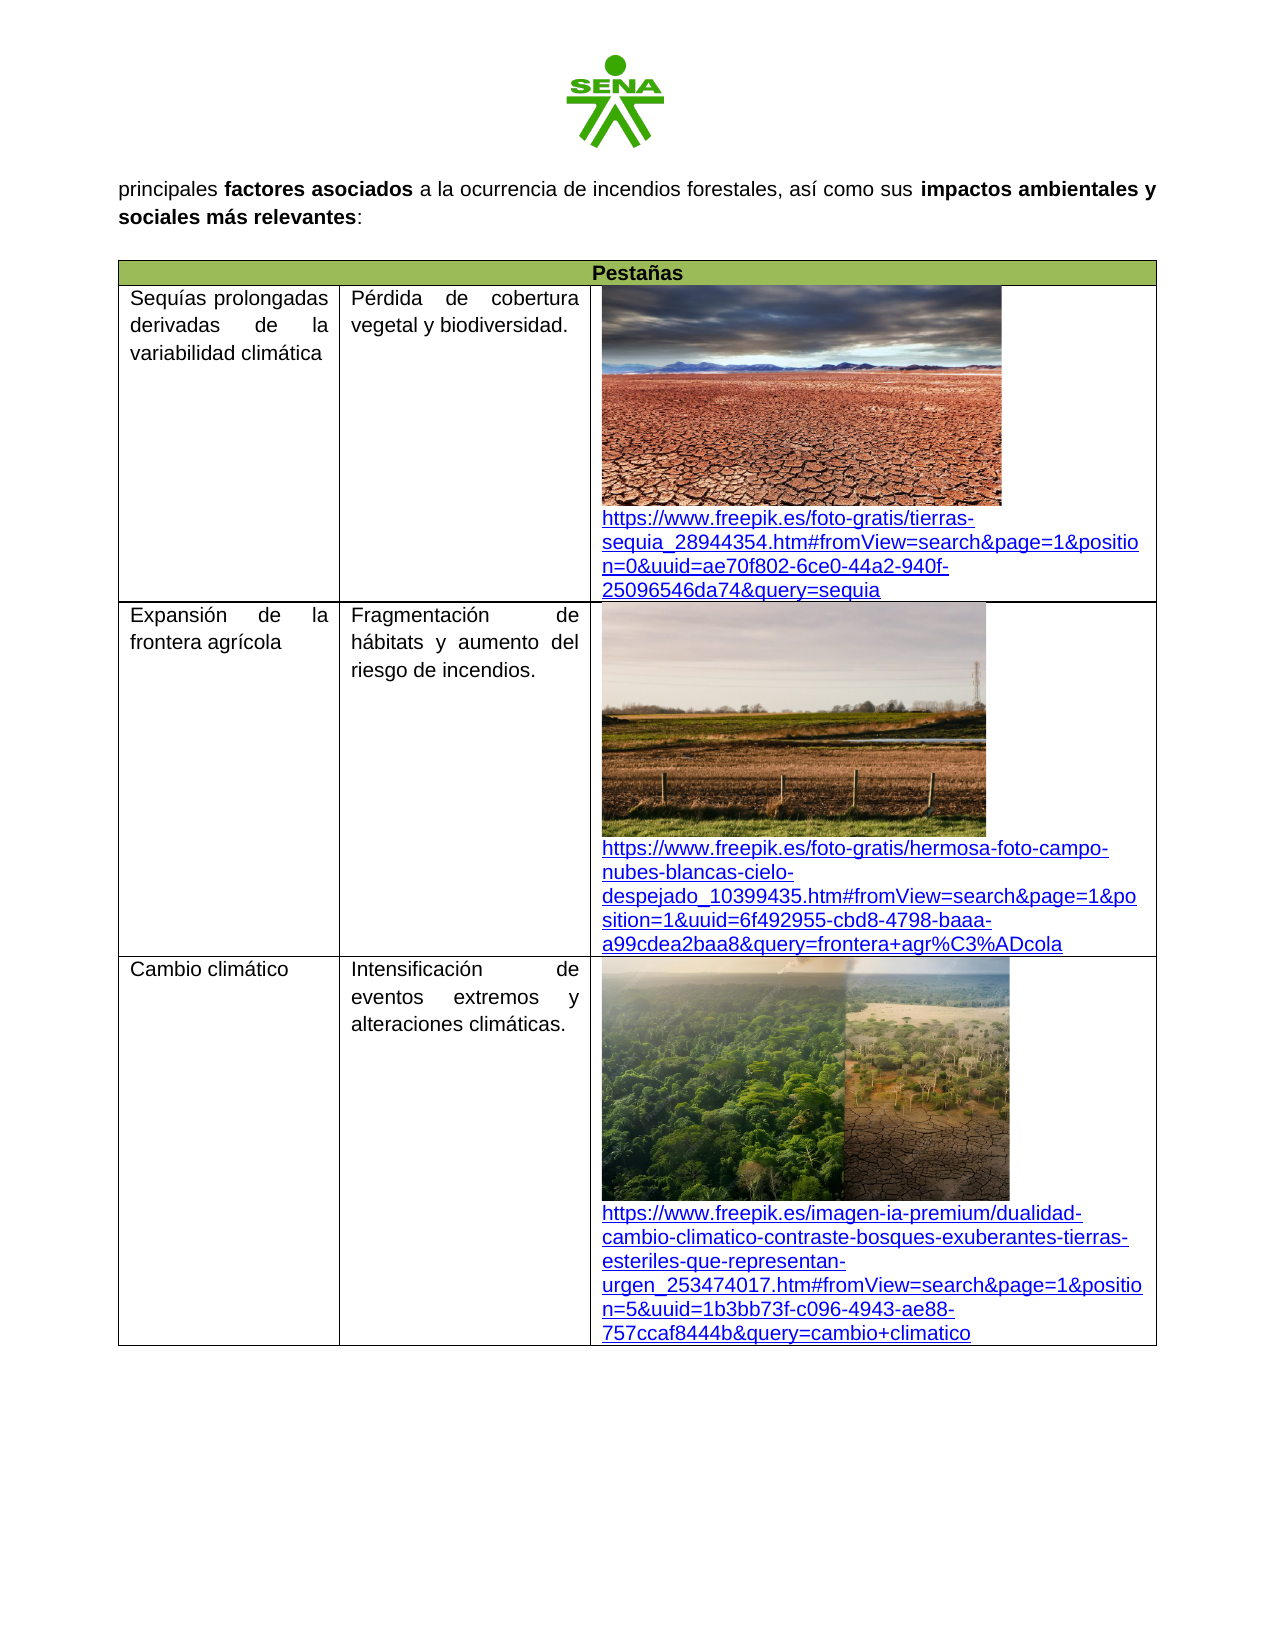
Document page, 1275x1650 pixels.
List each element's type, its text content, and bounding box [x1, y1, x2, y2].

table_cell Intensificación de eventos extremos y alteraciones climáticas. [340, 957, 590, 1344]
table_cell https://www.freepik.es/imagen-ia-premium/dualidad-cambio-climatico-contraste-bosques-exuberantes-tierras-esteriles-que-representan-urgen_253474017.htm#fromView=search&page=1&position=5&uuid=1b3bb73f-c096-4943-ae88-757ccaf8444b&query=cambio+climatico [591, 957, 1156, 1344]
picture [566, 55, 664, 148]
table_cell Expansión de la frontera agrícola [119, 603, 339, 956]
picture [601, 957, 1010, 1201]
table_cell Cambio climático [119, 957, 339, 1344]
table_header Pestañas [119, 261, 1156, 285]
picture [601, 285, 1002, 506]
table_cell Pérdida de cobertura vegetal y biodiversidad. [340, 286, 590, 601]
table_cell https://www.freepik.es/foto-gratis/tierras-sequia_28944354.htm#fromView=search&page=1&position=0&uuid=ae70f802-6ce0-44a2-940f-25096546da74&query=sequia [591, 286, 1156, 601]
picture [601, 602, 987, 837]
table_cell Fragmentación de hábitats y aumento del riesgo de incendios. [340, 603, 590, 956]
table_cell Sequías prolongadas derivadas de la variabilidad climática [119, 286, 339, 601]
table_cell https://www.freepik.es/foto-gratis/hermosa-foto-campo-nubes-blancas-cielo-despejado_10399435.htm#fromView=search&page=1&position=1&uuid=6f492955-cbd8-4798-baaa-a99cdea2baa8&query=frontera+agr%C3%ADcola [591, 603, 1156, 956]
